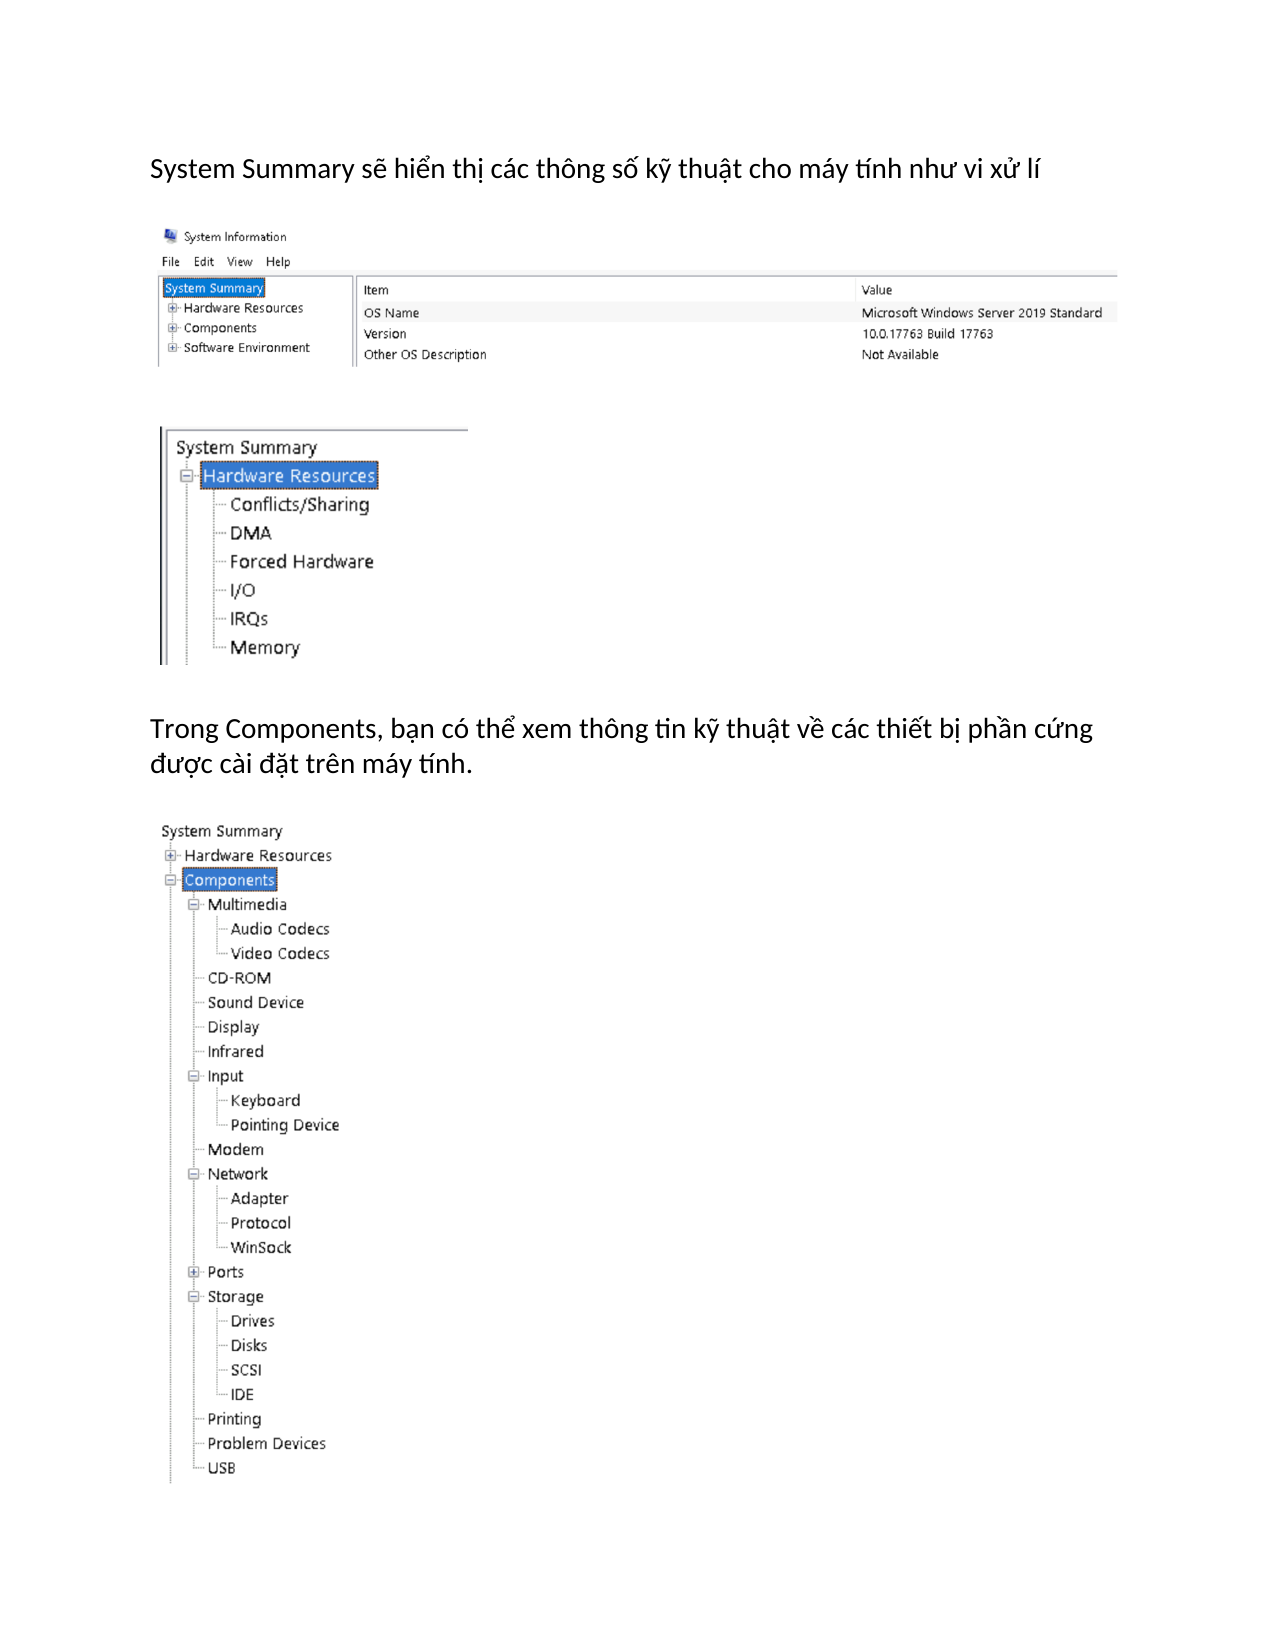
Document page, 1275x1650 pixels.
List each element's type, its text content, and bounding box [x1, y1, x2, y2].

picture [150, 221, 1125, 382]
text System Summary sẽ hiển thị các thông số kỹ thuật cho máy tính như vi xử lí [150, 150, 1125, 186]
text Trong Components, bạn có thể xem thông tin kỹ thuật về các thiết bị phần cứng được cài đặt trên máy tính. [150, 710, 1125, 781]
picture [150, 417, 485, 674]
picture [150, 816, 386, 1497]
